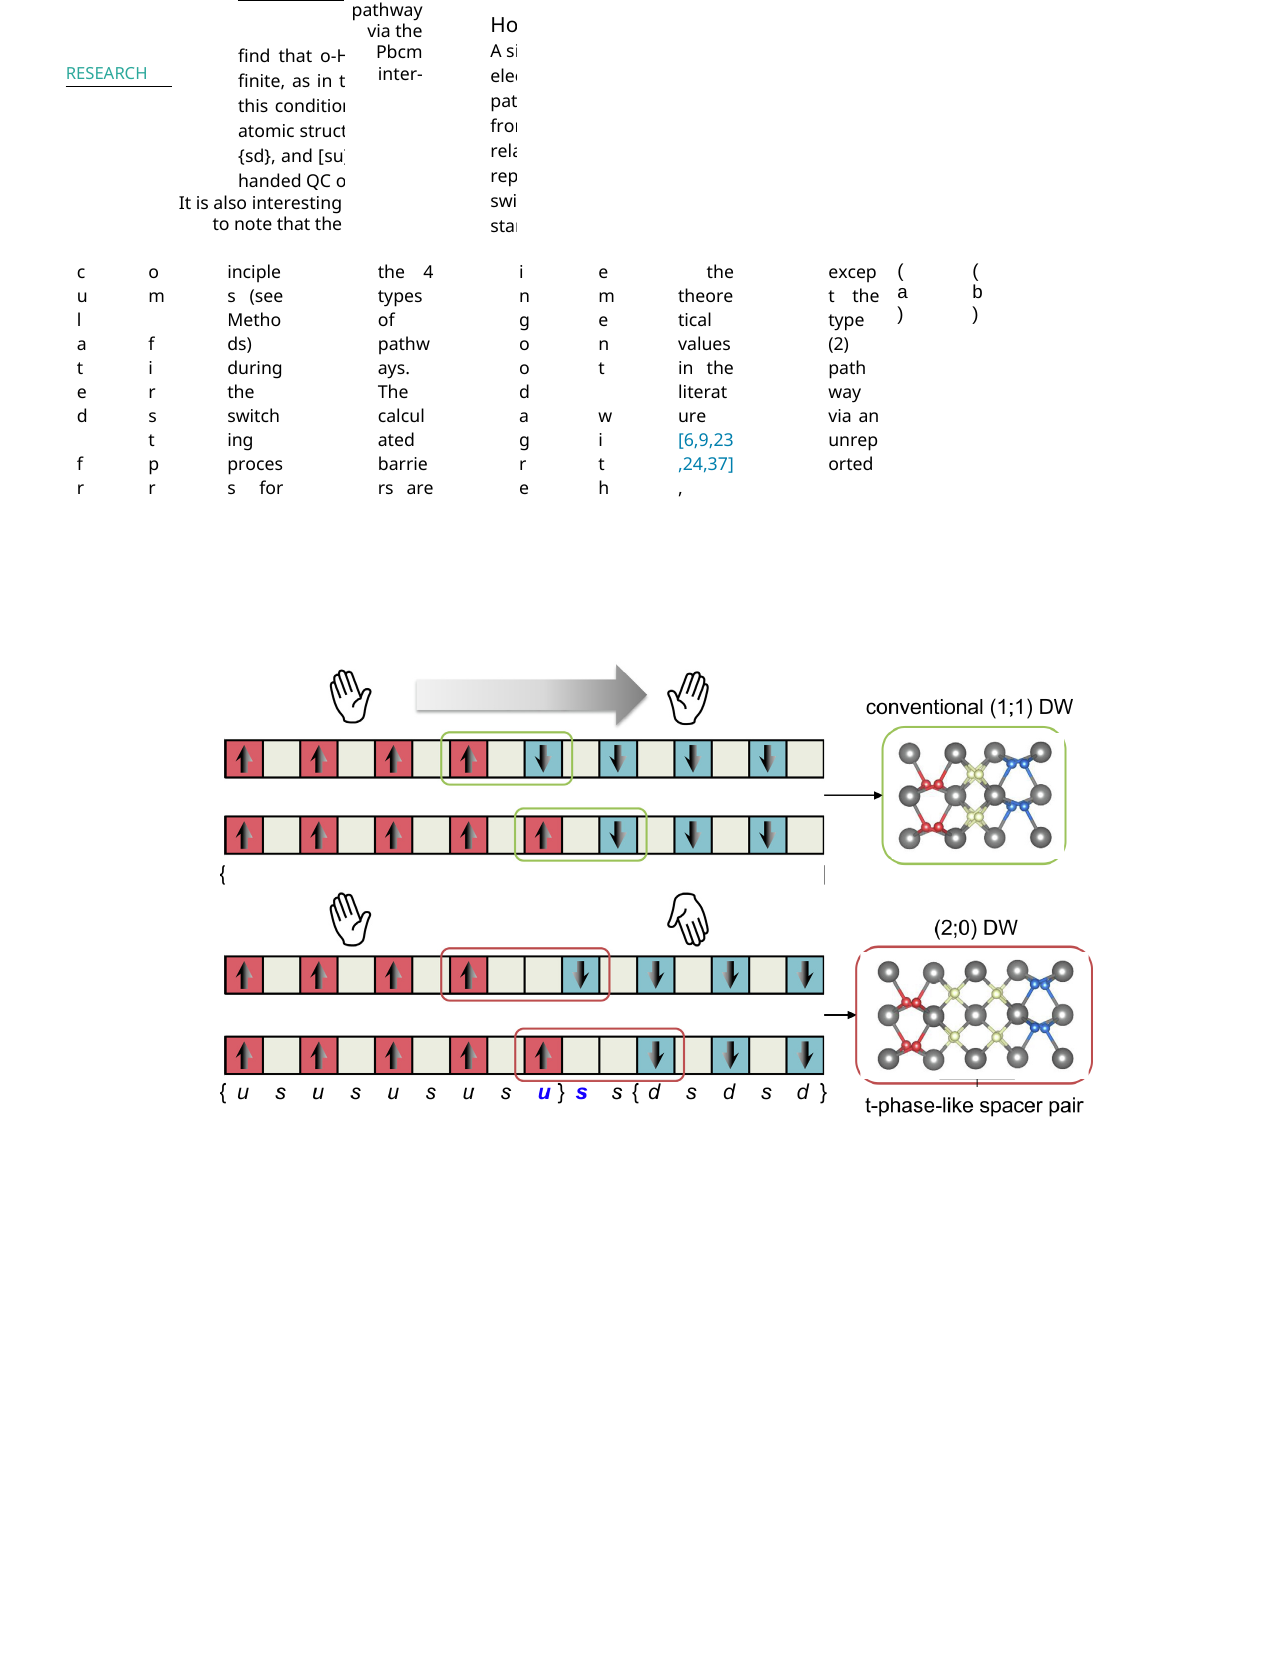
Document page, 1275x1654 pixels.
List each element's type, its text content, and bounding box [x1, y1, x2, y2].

table_header RESEARCH [66, 0, 172, 86]
text It is also interesting to note that the pathway via the Pbcm inter- [172, 192, 342, 234]
picture [218, 661, 1094, 1117]
text It is also interesting to note that the pathway via the Pbcm inter- [344, 0, 422, 84]
